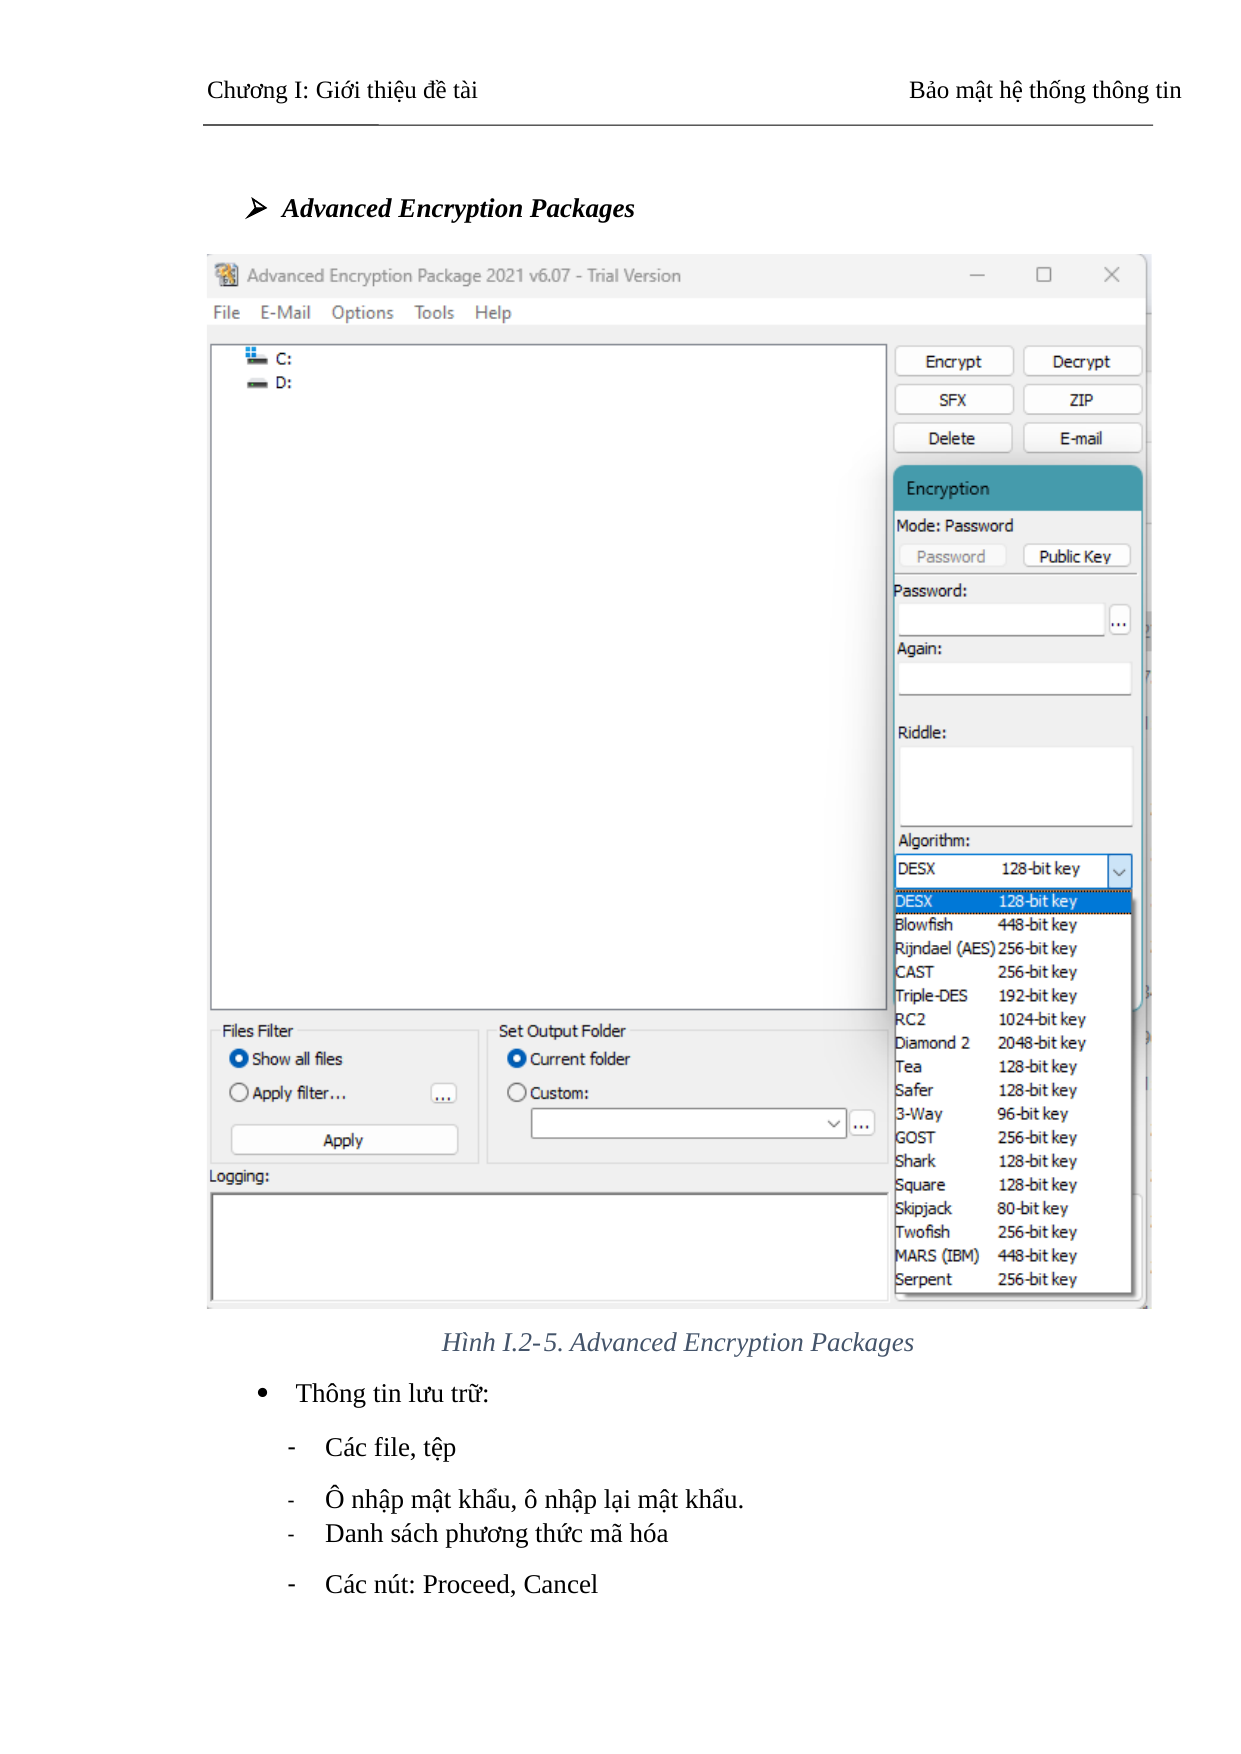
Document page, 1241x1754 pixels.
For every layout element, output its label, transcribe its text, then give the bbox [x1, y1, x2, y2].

list Các file, tệp [287, 1430, 1152, 1463]
picture [206, 254, 1152, 1309]
list Các nút: Proceed, Cancel [287, 1567, 1152, 1600]
list Advanced Encryption Packages [244, 192, 1152, 224]
list Thông tin lưu trữ: [258, 1378, 1152, 1409]
list Danh sách phương thức mã hóa [287, 1517, 1152, 1548]
text Hình I.2-5. Advanced Encryption Packages [207, 1326, 1152, 1357]
list Ô nhập mật khẩu, ô nhập lại mật khẩu. [287, 1483, 1152, 1515]
